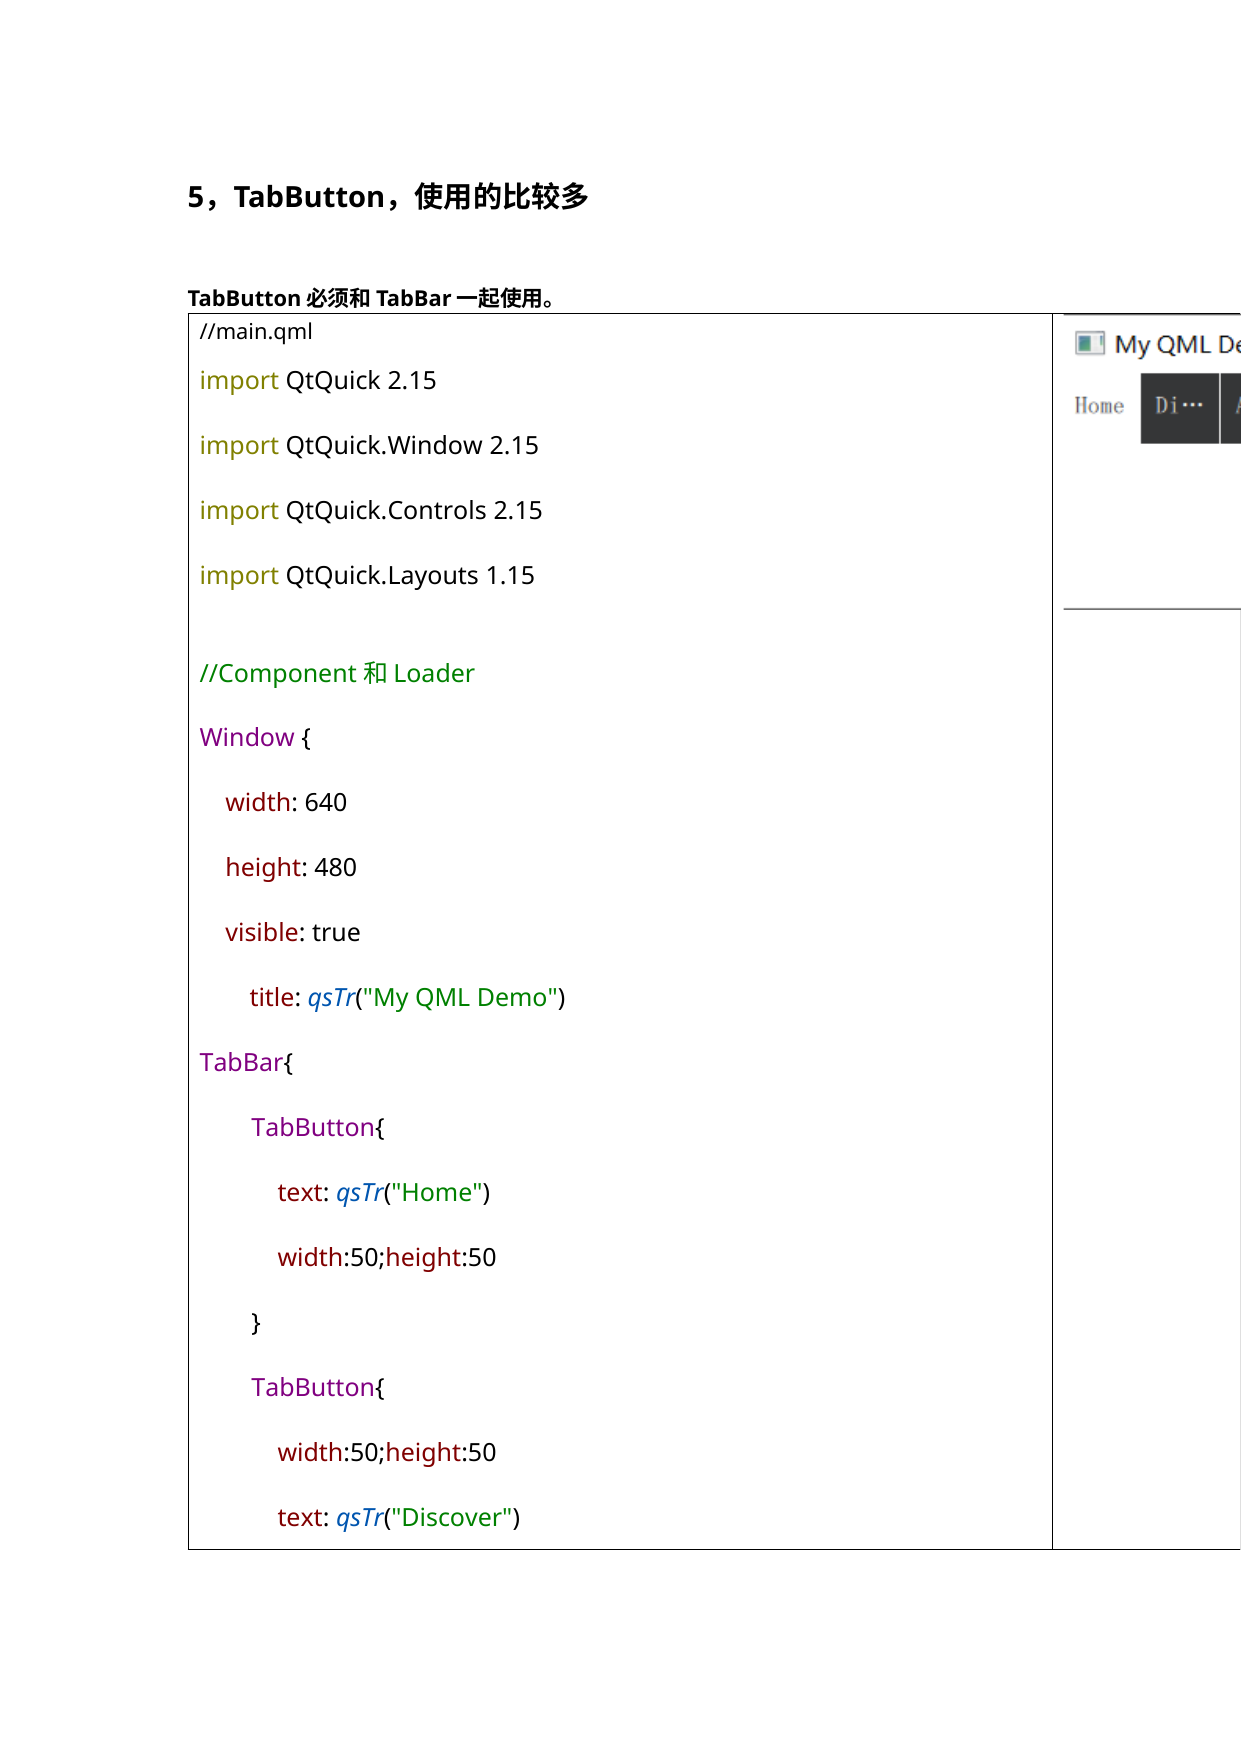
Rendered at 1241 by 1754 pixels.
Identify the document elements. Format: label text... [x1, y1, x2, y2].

table_header [1053, 314, 1240, 1549]
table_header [189, 314, 1052, 1549]
subtitle 5，TabButton，使用的比较多 [187, 162, 1053, 227]
text TabButton必须和TabBar一起使用。 [187, 281, 1053, 313]
picture [1063, 314, 1241, 610]
